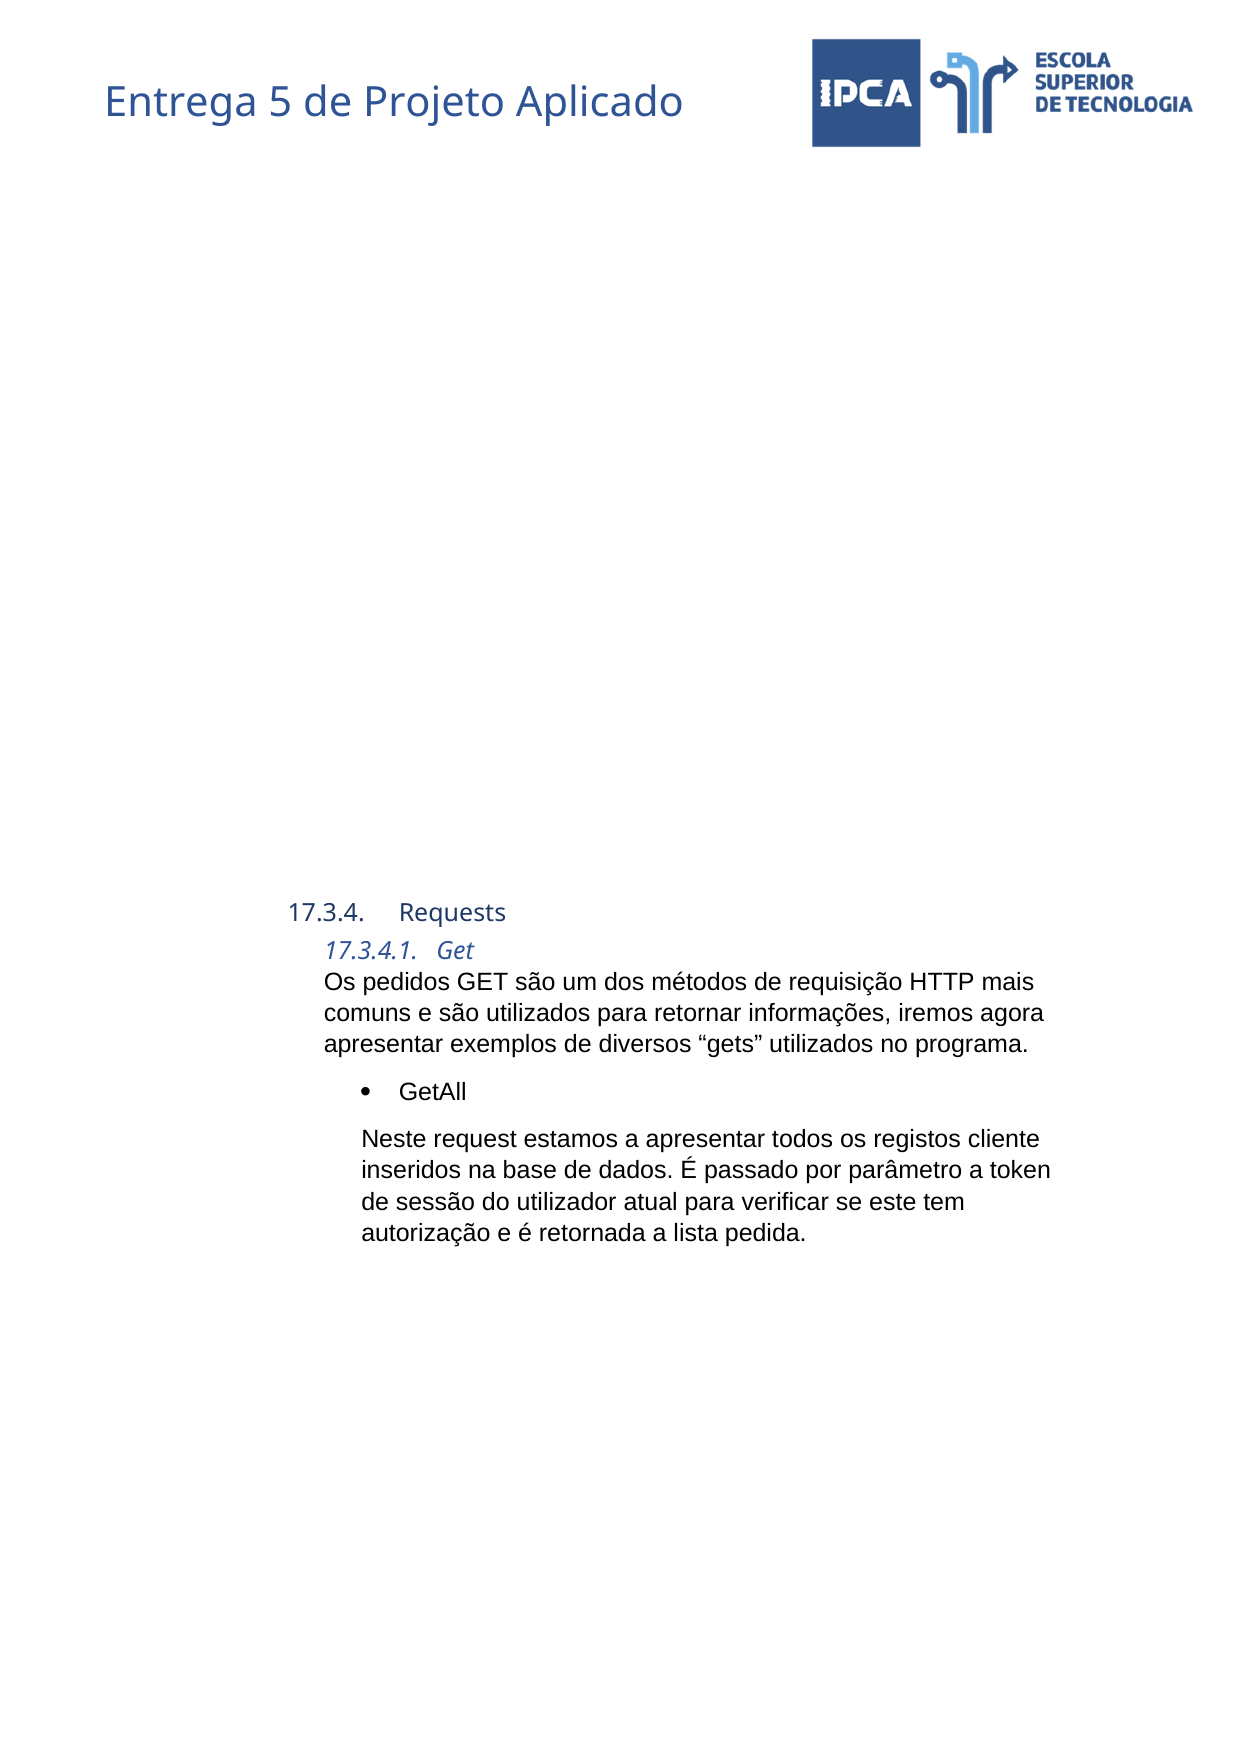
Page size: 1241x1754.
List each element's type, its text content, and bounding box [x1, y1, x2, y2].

text Neste request estamos a apresentar todos os registos cliente inseridos na base de dados. É passado por parâmetro a token de sessão do utilizador atual para verificar se este tem autorização e é retornada a lista pedida. [361, 1124, 1063, 1246]
subtitle Get [323, 933, 1063, 967]
picture [791, 0, 1213, 251]
subtitle Requests [287, 894, 1063, 928]
text Os pedidos GET são um dos métodos de requisição HTTP mais comuns e são utilizados para retornar informações, iremos agora apresentar exemplos de diversos “gets” utilizados no programa. [323, 967, 1063, 1058]
list GetAll [361, 1077, 1063, 1105]
